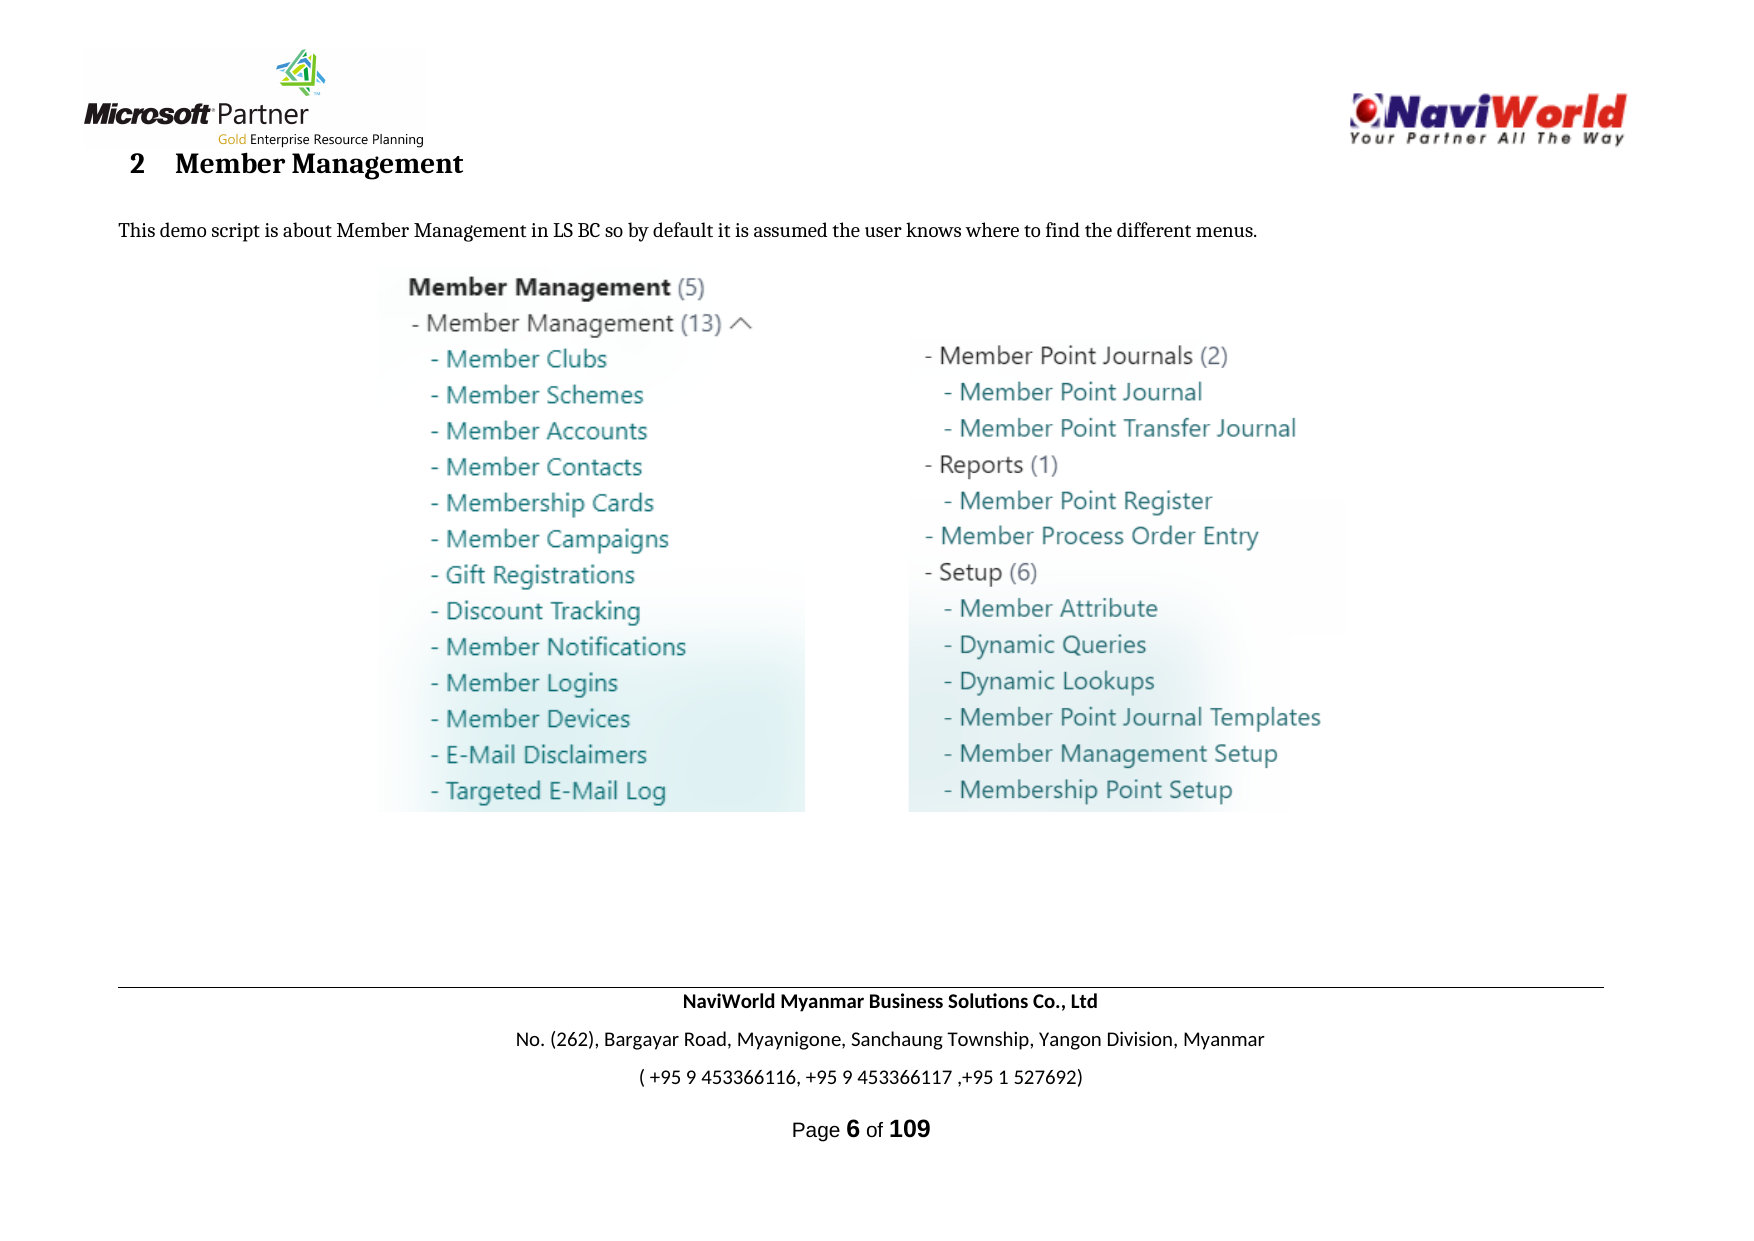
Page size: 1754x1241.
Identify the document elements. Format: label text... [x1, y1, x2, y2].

picture [377, 266, 806, 812]
picture [908, 338, 1345, 812]
text This demo script is about Member Management in LS BC so by default it is assumed the user knows where to find the different menus. [118, 219, 1604, 243]
picture [1350, 92, 1628, 149]
subtitle Member Management [130, 148, 1604, 181]
picture [83, 48, 425, 149]
